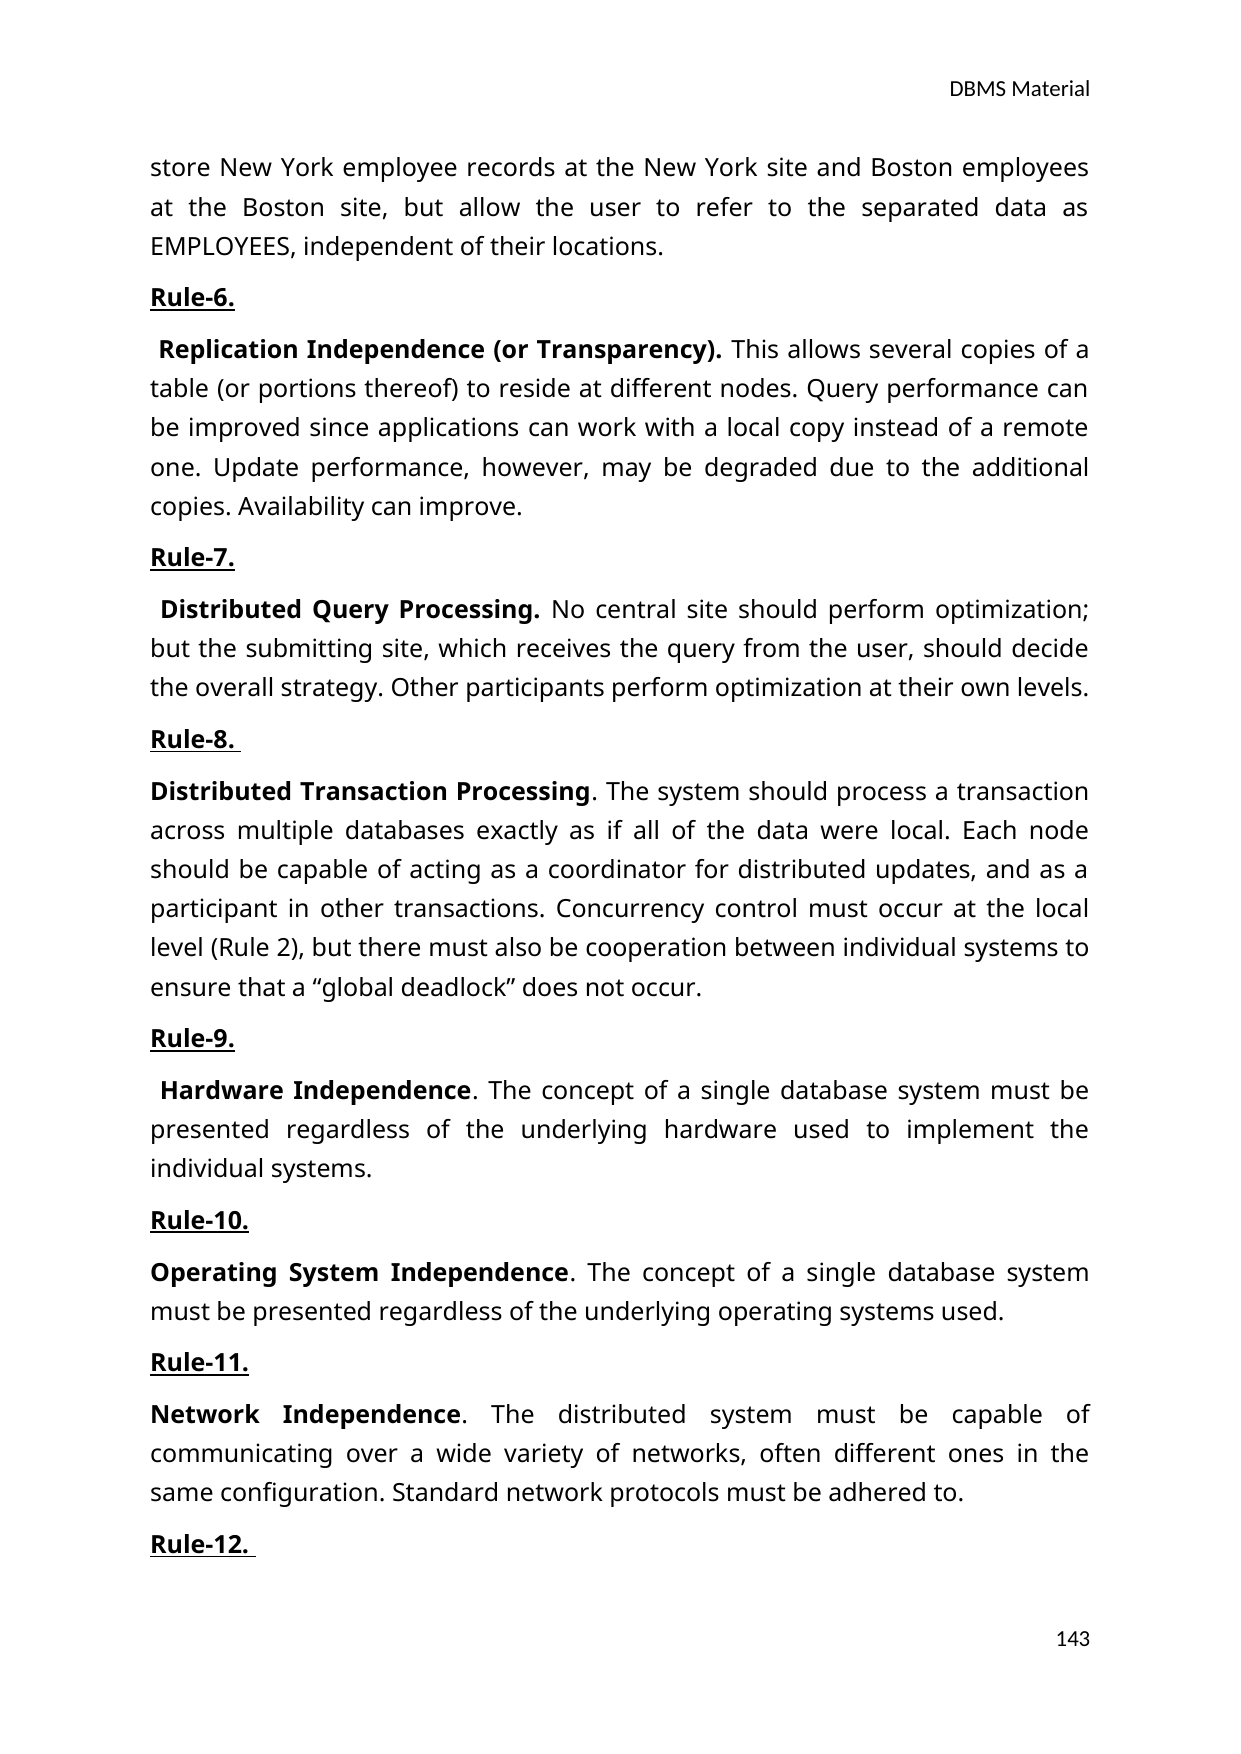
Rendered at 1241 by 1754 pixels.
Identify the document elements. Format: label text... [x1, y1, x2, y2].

text Replication Independence (or Transparency). This allows several copies of a table (or portions thereof) to reside at different nodes. Query performance can be improved since applications can work with a local copy instead of a remote one. Update performance, however, may be degraded due to the additional copies. Availability can improve. [150, 332, 1090, 522]
text Distributed Query Processing. No central site should perform optimization; but the submitting site, which receives the query from the user, should decide the overall strategy. Other participants perform optimization at their own levels. [150, 592, 1090, 704]
text Operating System Independence. The concept of a single database system must be presented regardless of the underlying operating systems used. [150, 1254, 1090, 1327]
text Rule-8. [150, 722, 1090, 756]
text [150, 150, 1090, 262]
text Distributed Transaction Processing. The system should process a transaction across multiple databases exactly as if all of the data were local. Each node should be capable of acting as a coordinator for distributed updates, and as a participant in other transactions. Concurrency control must occur at the local level (Rule 2), but there must also be cooperation between individual systems to ensure that a “global deadlock” does not occur. [150, 773, 1090, 1003]
text Rule-6. [150, 280, 1090, 314]
text Rule-12. [150, 1527, 1090, 1561]
text Rule-9. [150, 1021, 1090, 1055]
text Network Independence. The distributed system must be capable of communicating over a wide variety of networks, often different ones in the same configuration. Standard network protocols must be adhered to. [150, 1397, 1090, 1509]
text Hardware Independence. The concept of a single database system must be presented regardless of the underlying hardware used to implement the individual systems. [150, 1072, 1090, 1185]
text Rule-10. [150, 1202, 1090, 1237]
text Rule-11. [150, 1345, 1090, 1379]
text Rule-7. [150, 540, 1090, 574]
